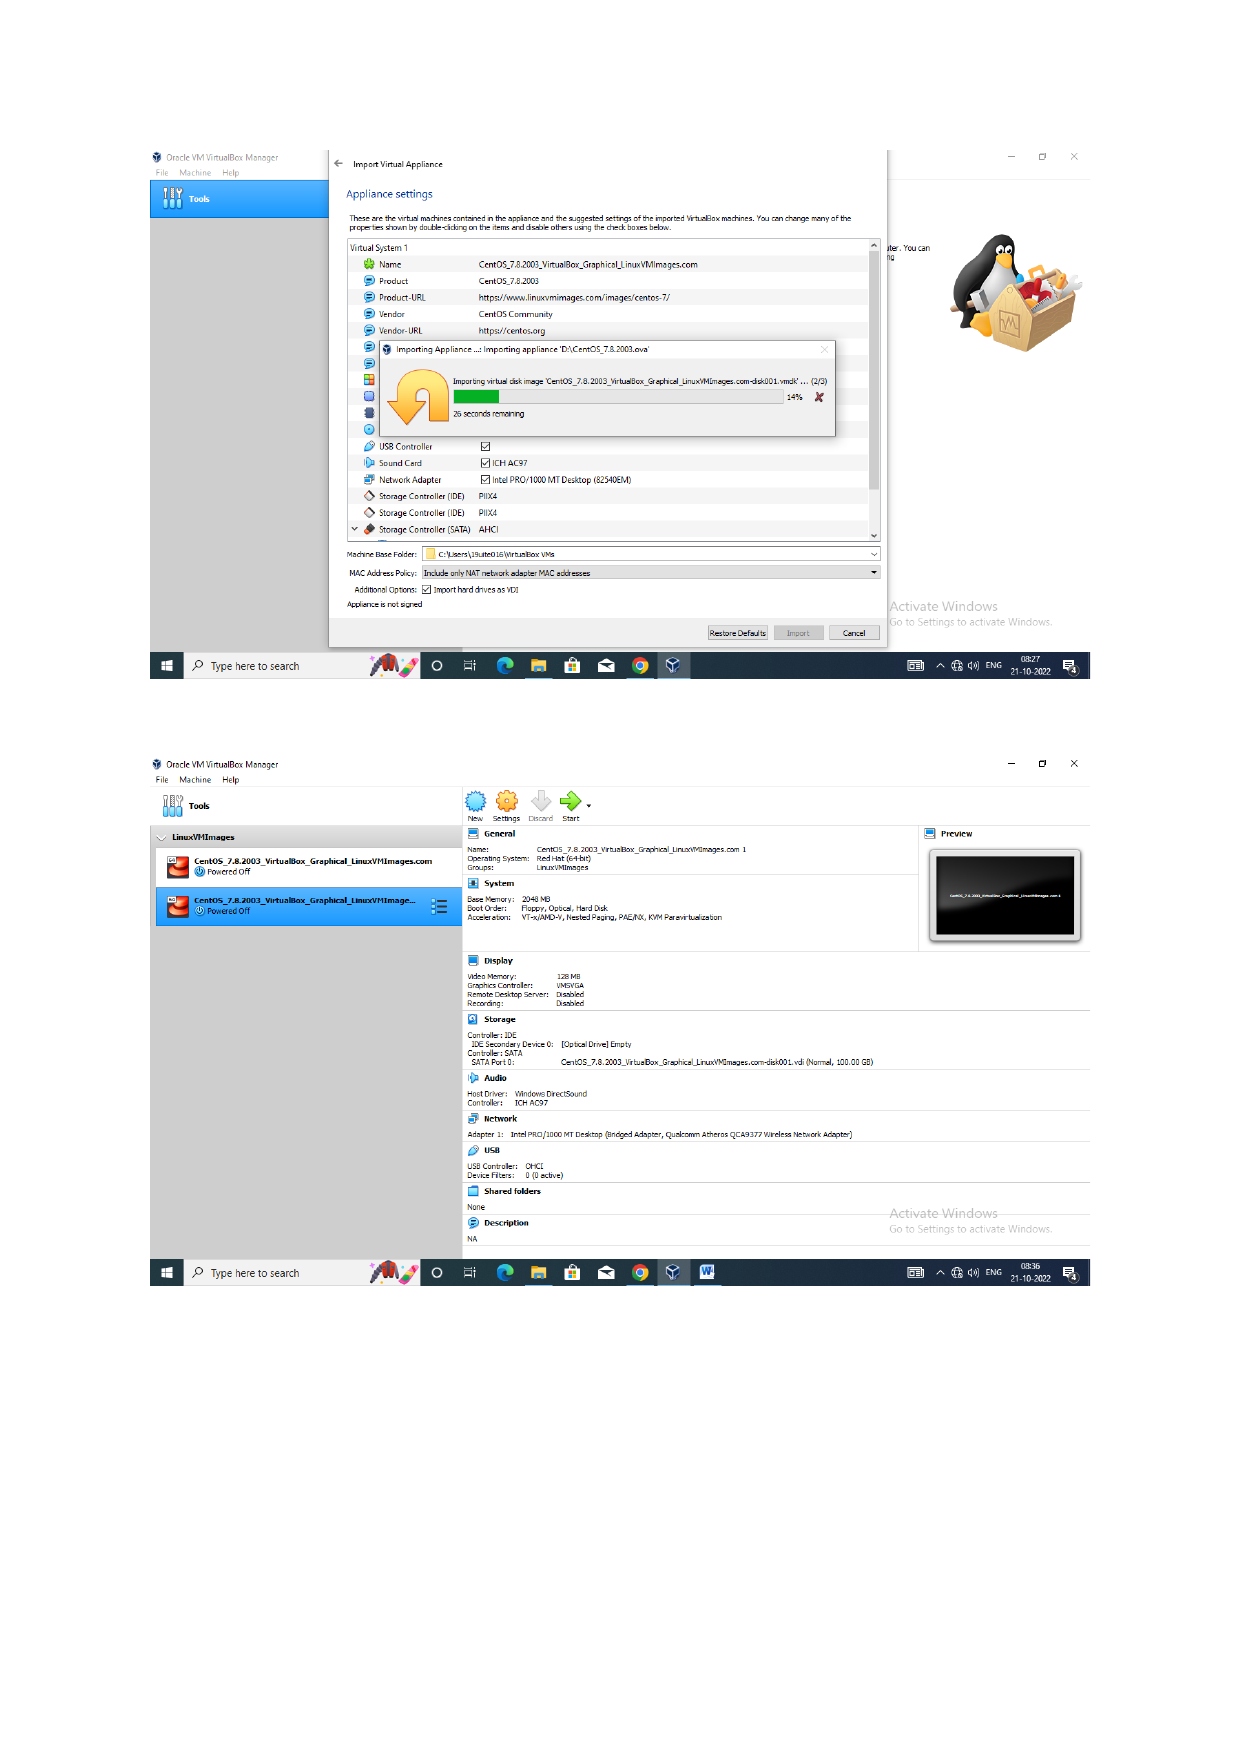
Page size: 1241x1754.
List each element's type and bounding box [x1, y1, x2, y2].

picture [150, 756, 1091, 1286]
picture [150, 150, 1091, 679]
